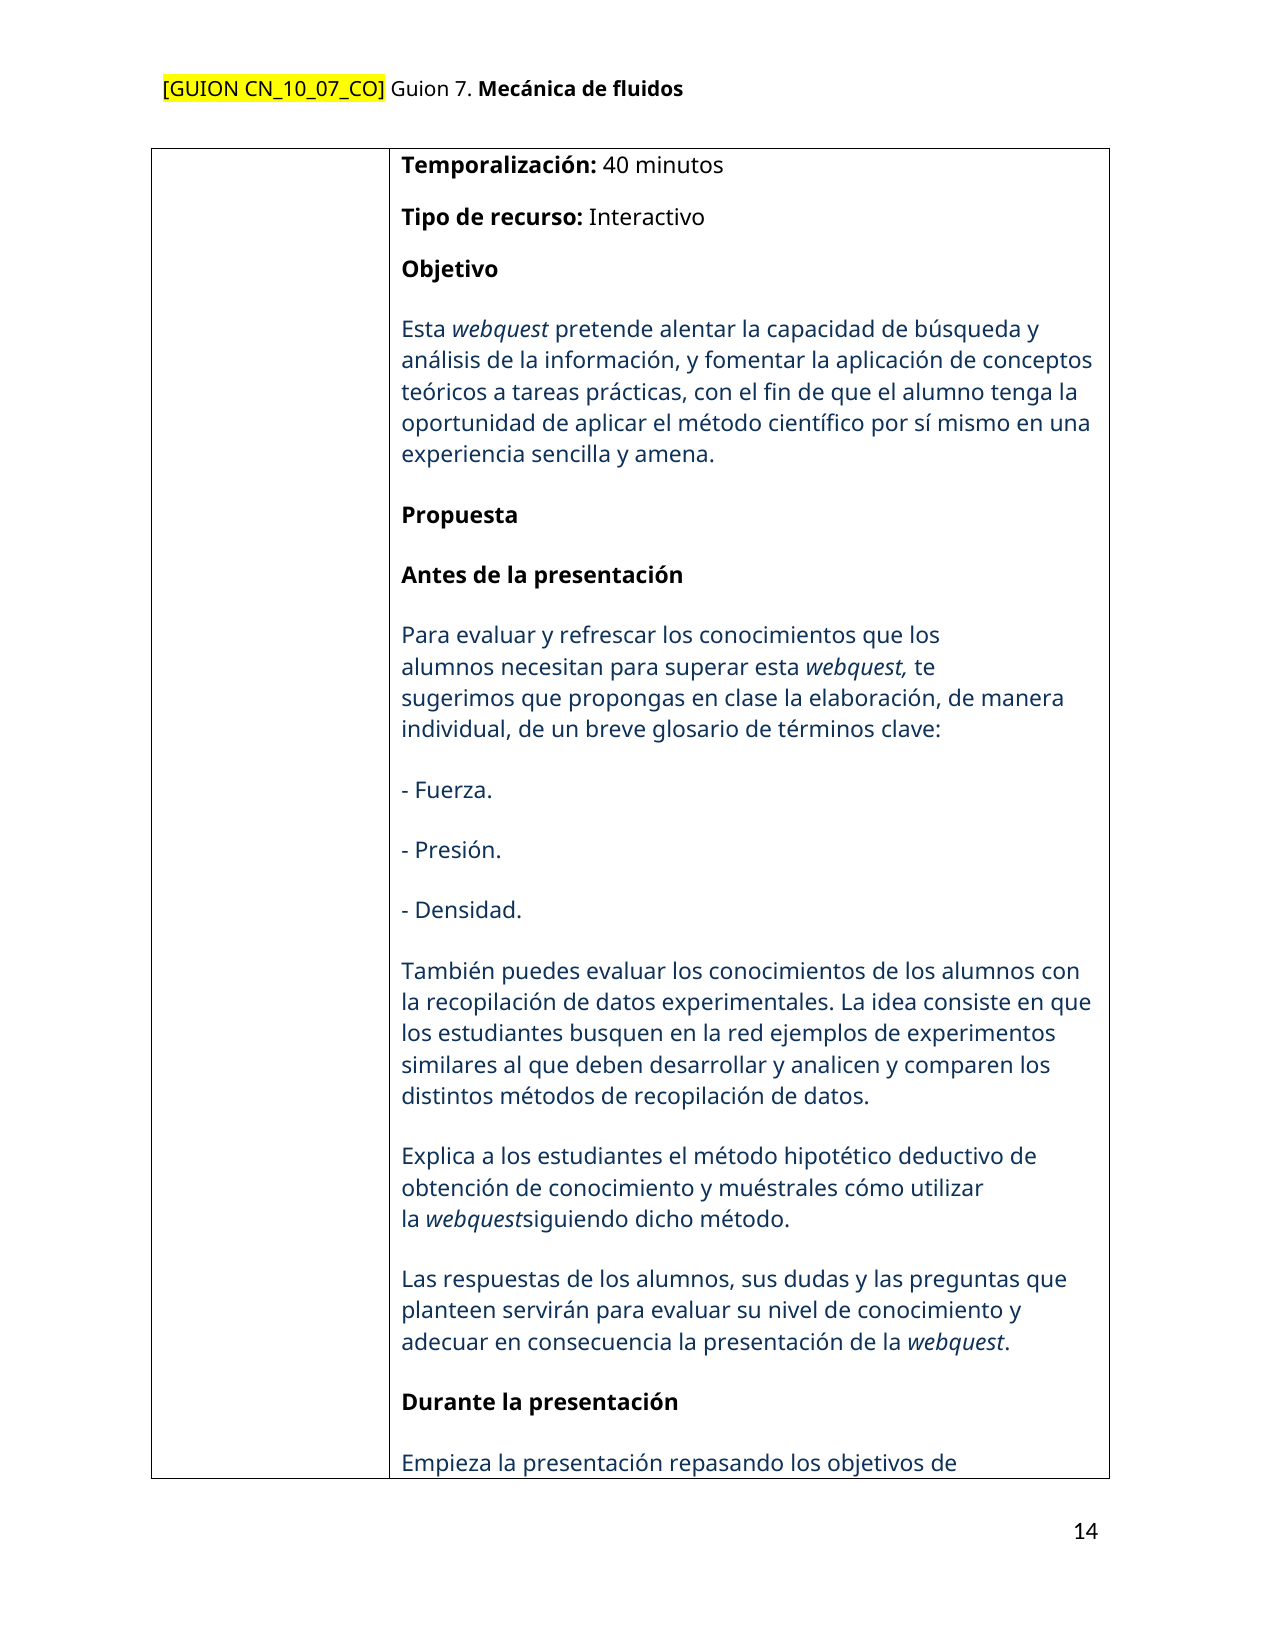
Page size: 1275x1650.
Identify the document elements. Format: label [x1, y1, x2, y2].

table_cell [152, 149, 389, 1478]
table_cell [390, 149, 1109, 1478]
